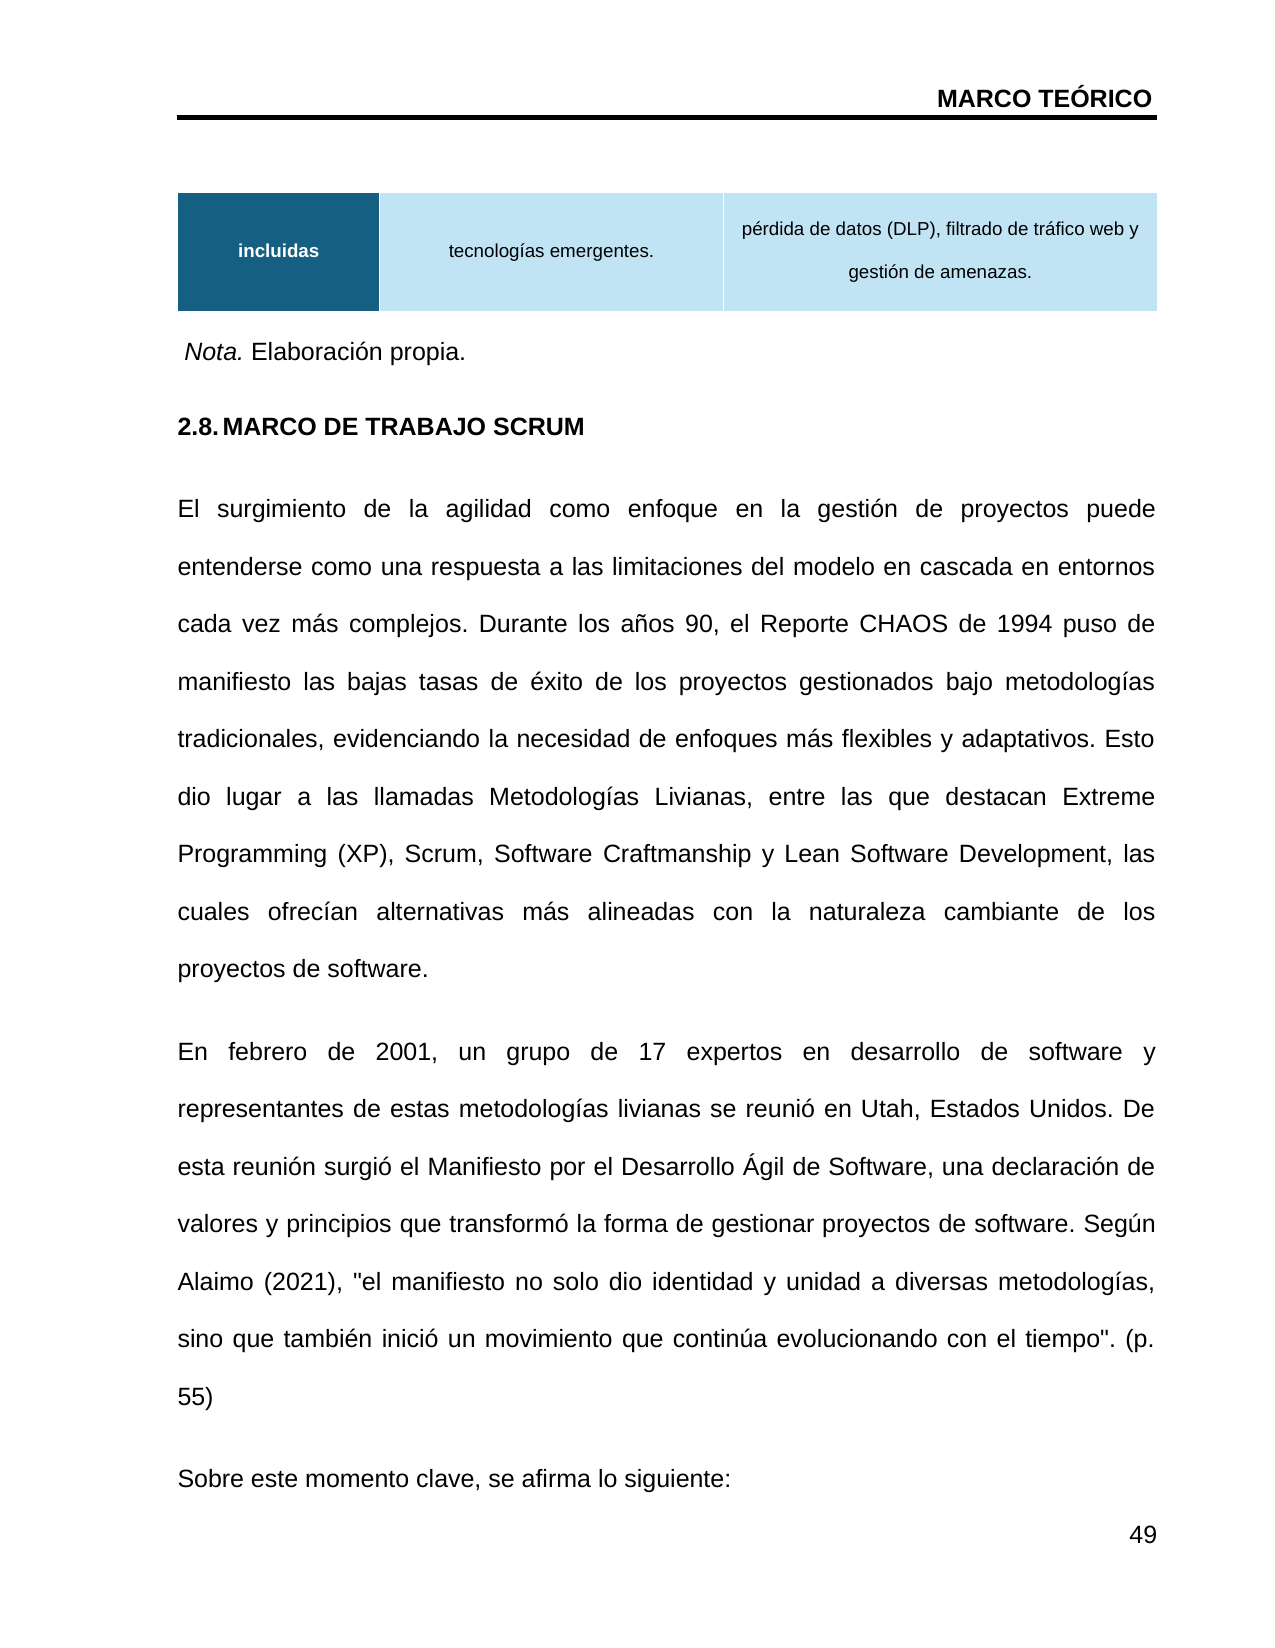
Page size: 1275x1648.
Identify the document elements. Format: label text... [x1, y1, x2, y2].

text Sobre este momento clave, se afirma lo siguiente: [177, 1464, 1157, 1493]
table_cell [724, 193, 1157, 311]
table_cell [178, 193, 379, 311]
text Nota. Elaboración propia. [177, 337, 1157, 366]
subtitle MARCO DE TRABAJO SCRUM [177, 412, 1157, 440]
text El surgimiento de la agilidad como enfoque en la gestión de proyectos puede entenderse como una respuesta a las limitaciones del modelo en cascada en entornos cada vez más complejos. Durante los años 90, el Reporte CHAOS de 1994 puso de manifiesto las bajas tasas de éxito de los proyectos gestionados bajo metodologías tradicionales, evidenciando la necesidad de enfoques más flexibles y adaptativos. Esto dio lugar a las llamadas Metodologías Livianas, entre las que destacan Extreme Programming (XP), Scrum, Software Craftmanship y Lean Software Development, las cuales ofrecían alternativas más alineadas con la naturaleza cambiante de los proyectos de software. [177, 494, 1157, 983]
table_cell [380, 193, 723, 311]
text En febrero de 2001, un grupo de 17 expertos en desarrollo de software y representantes de estas metodologías livianas se reunió en Utah, Estados Unidos. De esta reunión surgió el Manifiesto por el Desarrollo Ágil de Software, una declaración de valores y principios que transformó la forma de gestionar proyectos de software. Según Alaimo (2021), "el manifiesto no solo dio identidad y unidad a diversas metodologías, sino que también inició un movimiento que continúa evolucionando con el tiempo". (p. 55) [177, 1037, 1157, 1410]
